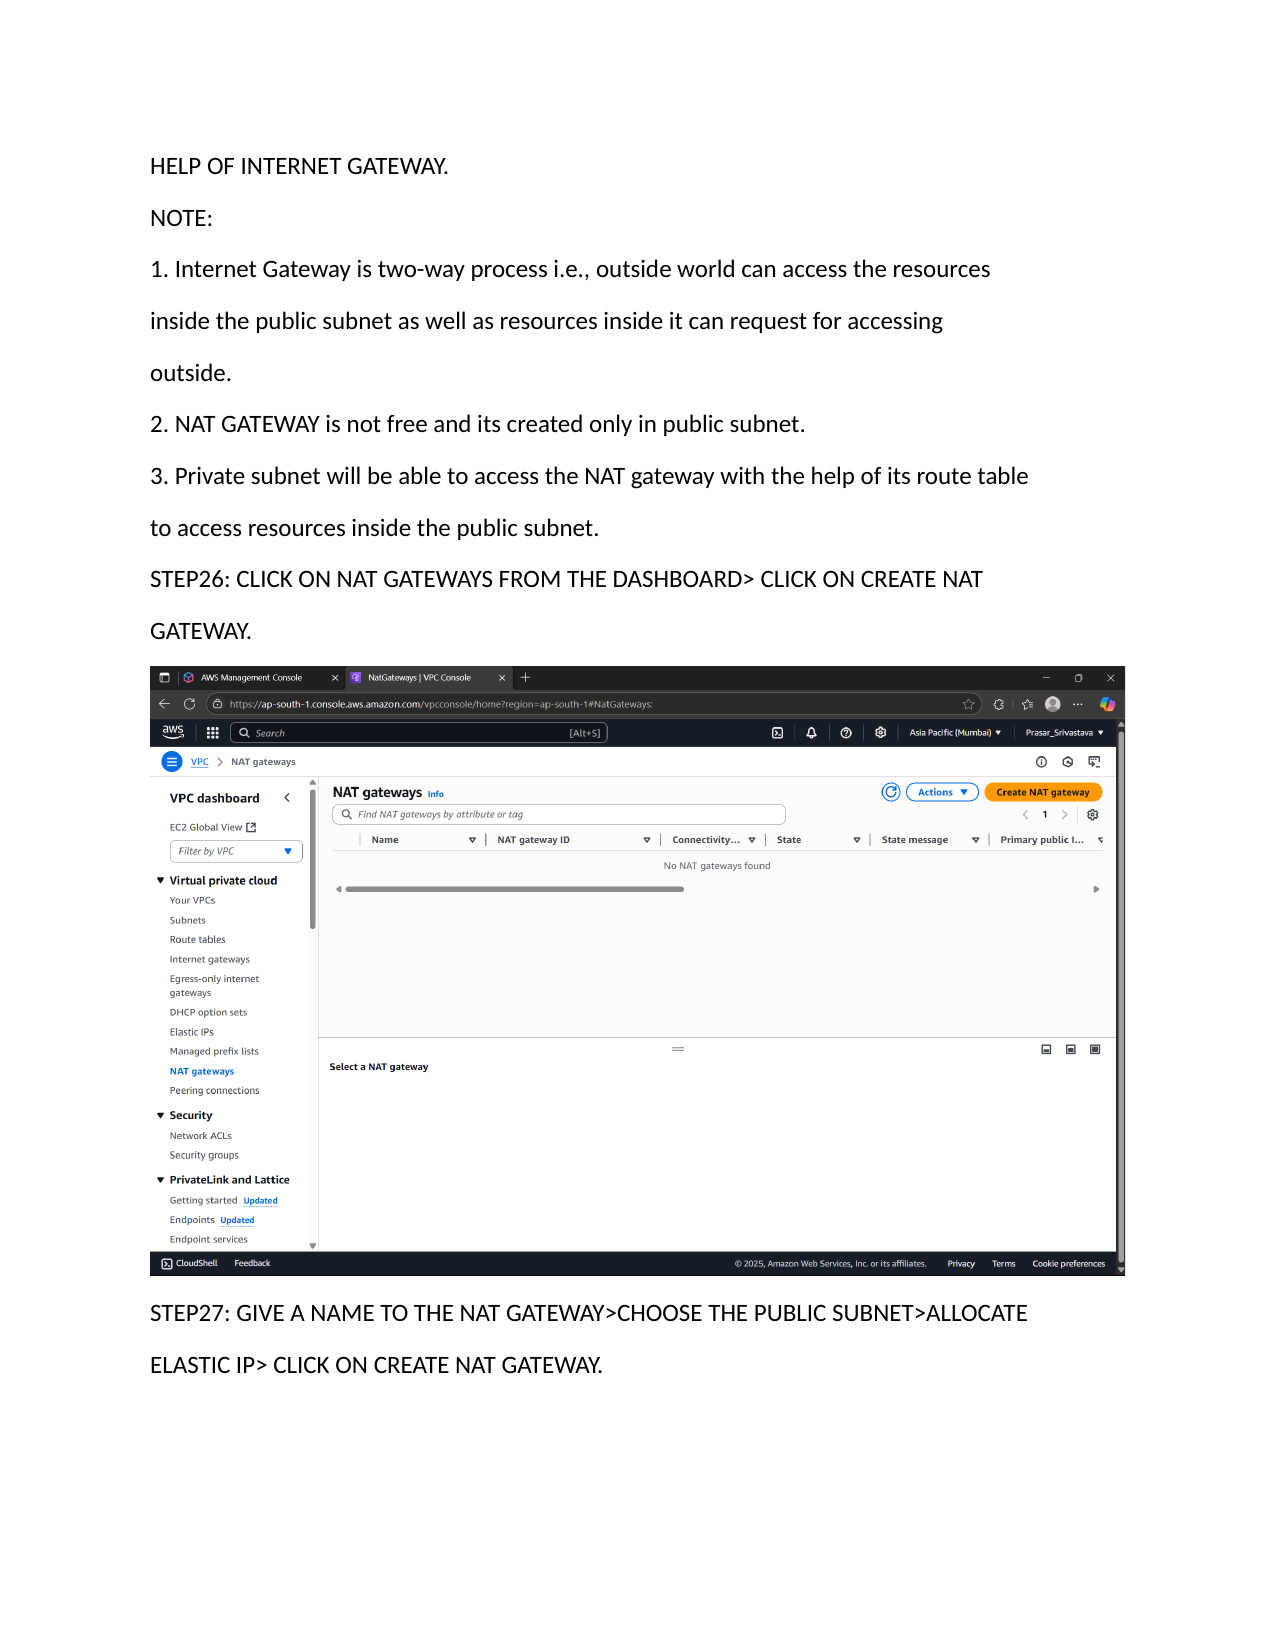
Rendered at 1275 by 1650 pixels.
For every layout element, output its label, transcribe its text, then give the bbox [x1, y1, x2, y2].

text outside. [150, 357, 1125, 387]
text GATEWAY. [150, 615, 1125, 646]
text HELP OF INTERNET GATEWAY. [150, 150, 1125, 181]
text 3. Private subnet will be able to access the NAT gateway with the help of its route table [150, 460, 1125, 491]
text ELASTIC IP> CLICK ON CREATE NAT GATEWAY. [150, 1349, 1125, 1379]
text 1. Internet Gateway is two-way process i.e., outside world can access the resources [150, 253, 1125, 284]
text STEP26: CLICK ON NAT GATEWAYS FROM THE DASHBOARD> CLICK ON CREATE NAT [150, 563, 1125, 594]
text NOTE: [150, 202, 1125, 232]
picture [150, 666, 1125, 1276]
text to access resources inside the public subnet. [150, 512, 1125, 542]
text STEP27: GIVE A NAME TO THE NAT GATEWAY>CHOOSE THE PUBLIC SUBNET>ALLOCATE [150, 1297, 1125, 1328]
text 2. NAT GATEWAY is not free and its created only in public subnet. [150, 408, 1125, 439]
text inside the public subnet as well as resources inside it can request for accessing [150, 305, 1125, 336]
